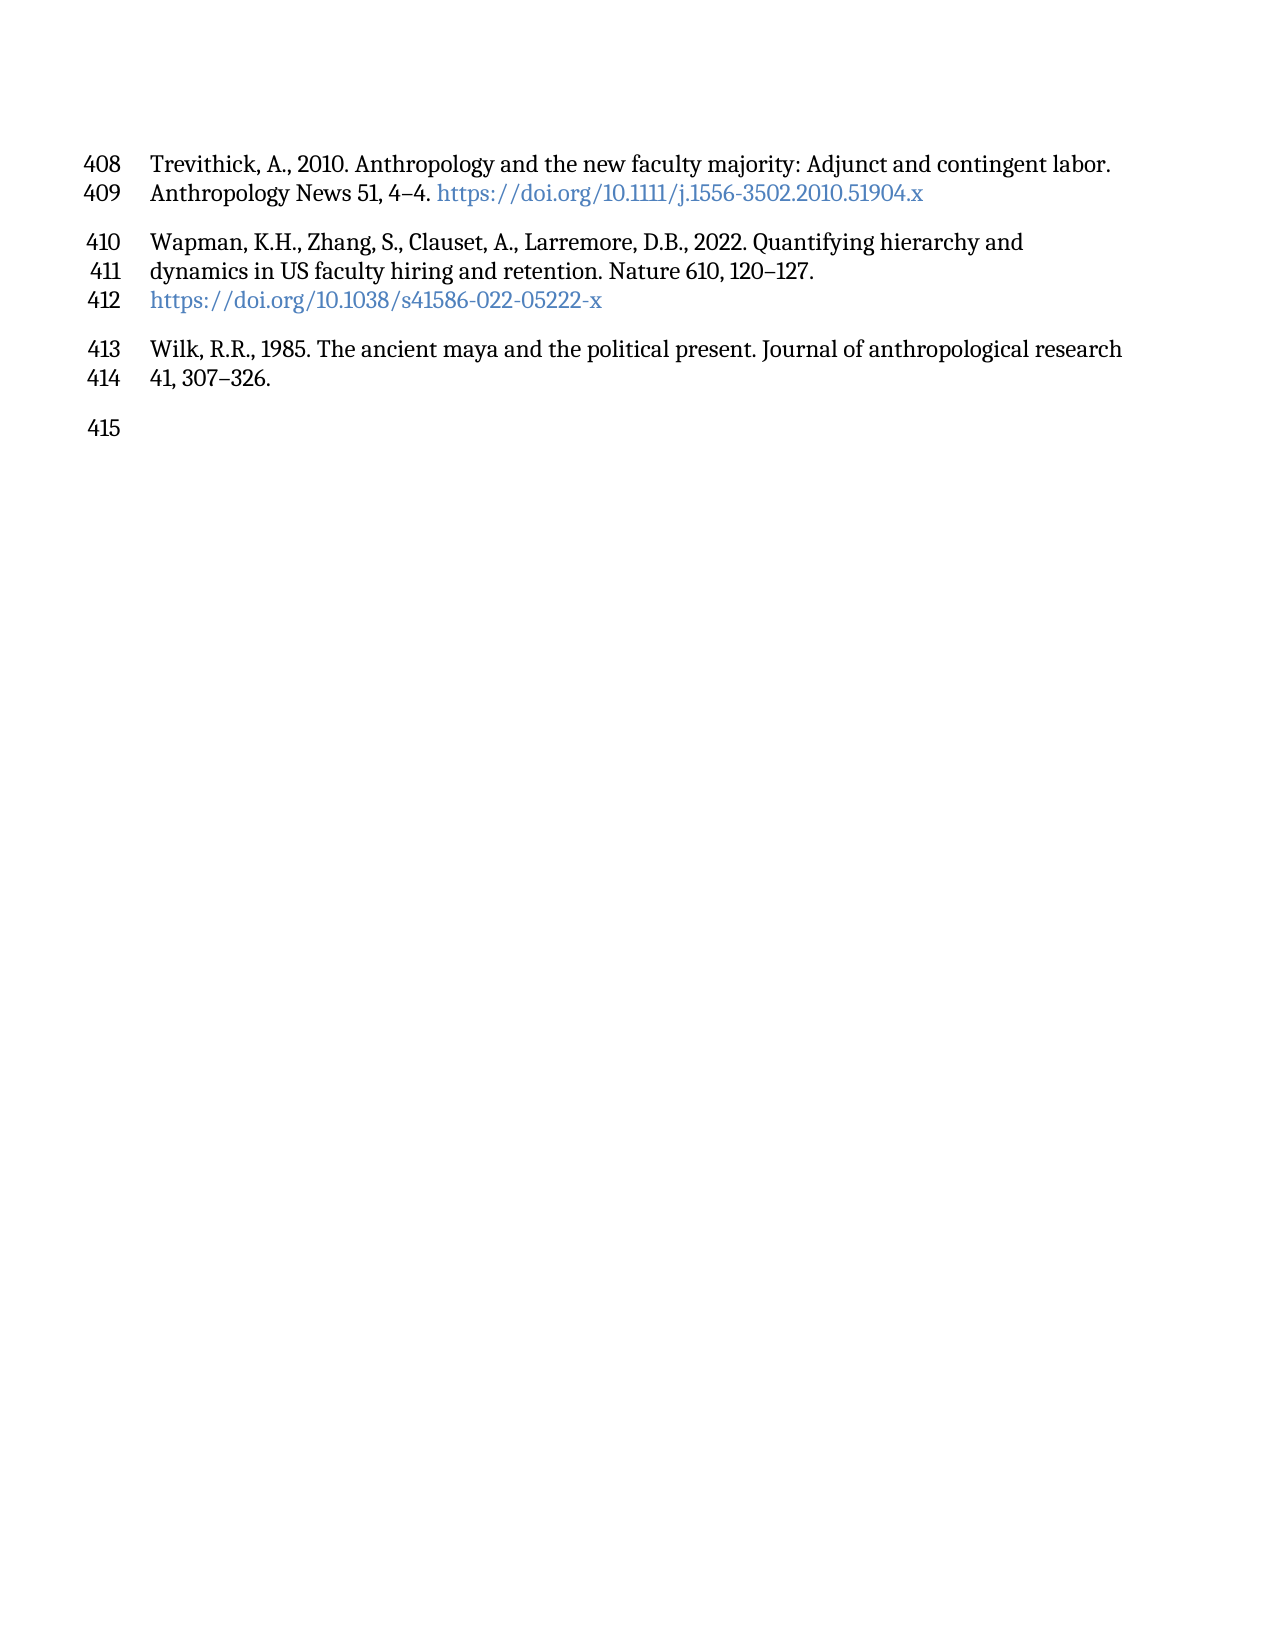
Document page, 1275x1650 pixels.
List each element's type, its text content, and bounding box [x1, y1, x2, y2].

text Wapman, K.H., Zhang, S., Clauset, A., Larremore, D.B., 2022. Quantifying hierarchy and dynamics in US faculty hiring and retention. Nature 610, 120–127. https://doi.org/10.1038/s41586-022-05222-x [150, 228, 1125, 314]
text Wilk, R.R., 1985. The ancient maya and the political present. Journal of anthropological research 41, 307–326. [150, 335, 1125, 393]
text Trevithick, A., 2010. Anthropology and the new faculty majority: Adjunct and contingent labor. Anthropology News 51, 4–4. https://doi.org/10.1111/j.1556-3502.2010.51904.x [150, 150, 1125, 207]
